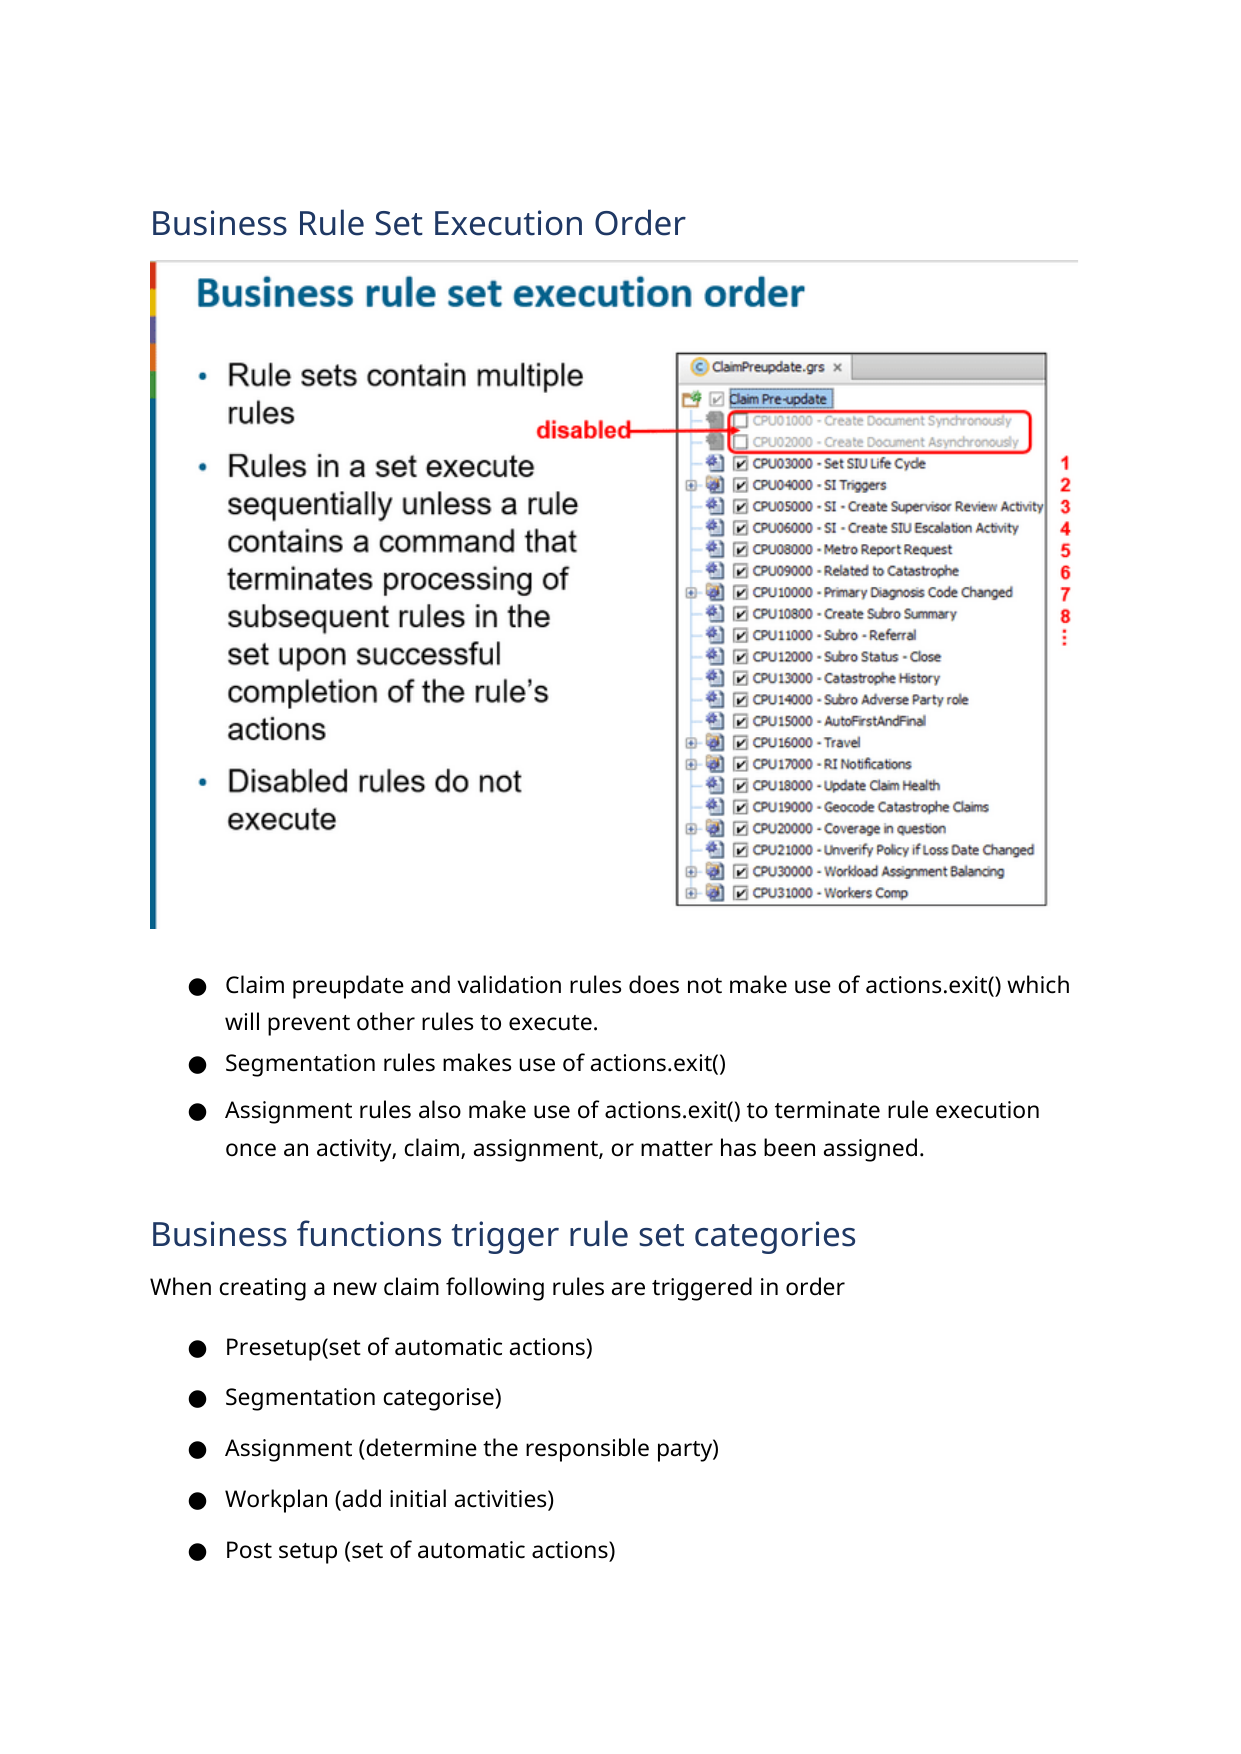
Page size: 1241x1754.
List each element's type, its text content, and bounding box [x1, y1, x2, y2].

text When creating a new claim following rules are triggered in order [150, 1271, 1090, 1303]
list Assignment rules also make use of actions.exit() to terminate rule execution once an activity, claim, assignment, or matter has been assigned. [187, 1084, 1090, 1163]
list Claim preupdate and validation rules does not make use of actions.exit() which will prevent other rules to execute. [187, 959, 1090, 1038]
picture [150, 260, 1079, 929]
list Assignment (determine the responsible party) [187, 1423, 1090, 1469]
list Workplan (add initial activities) [187, 1473, 1090, 1520]
subtitle Business functions trigger rule set categories [150, 1211, 1090, 1256]
subtitle Business Rule Set Execution Order [150, 200, 1090, 245]
list Segmentation rules makes use of actions.exit() [187, 1038, 1090, 1084]
list Post setup (set of automatic actions) [187, 1524, 1090, 1571]
list Segmentation categorise) [187, 1372, 1090, 1419]
list Presetup(set of automatic actions) [187, 1321, 1090, 1368]
